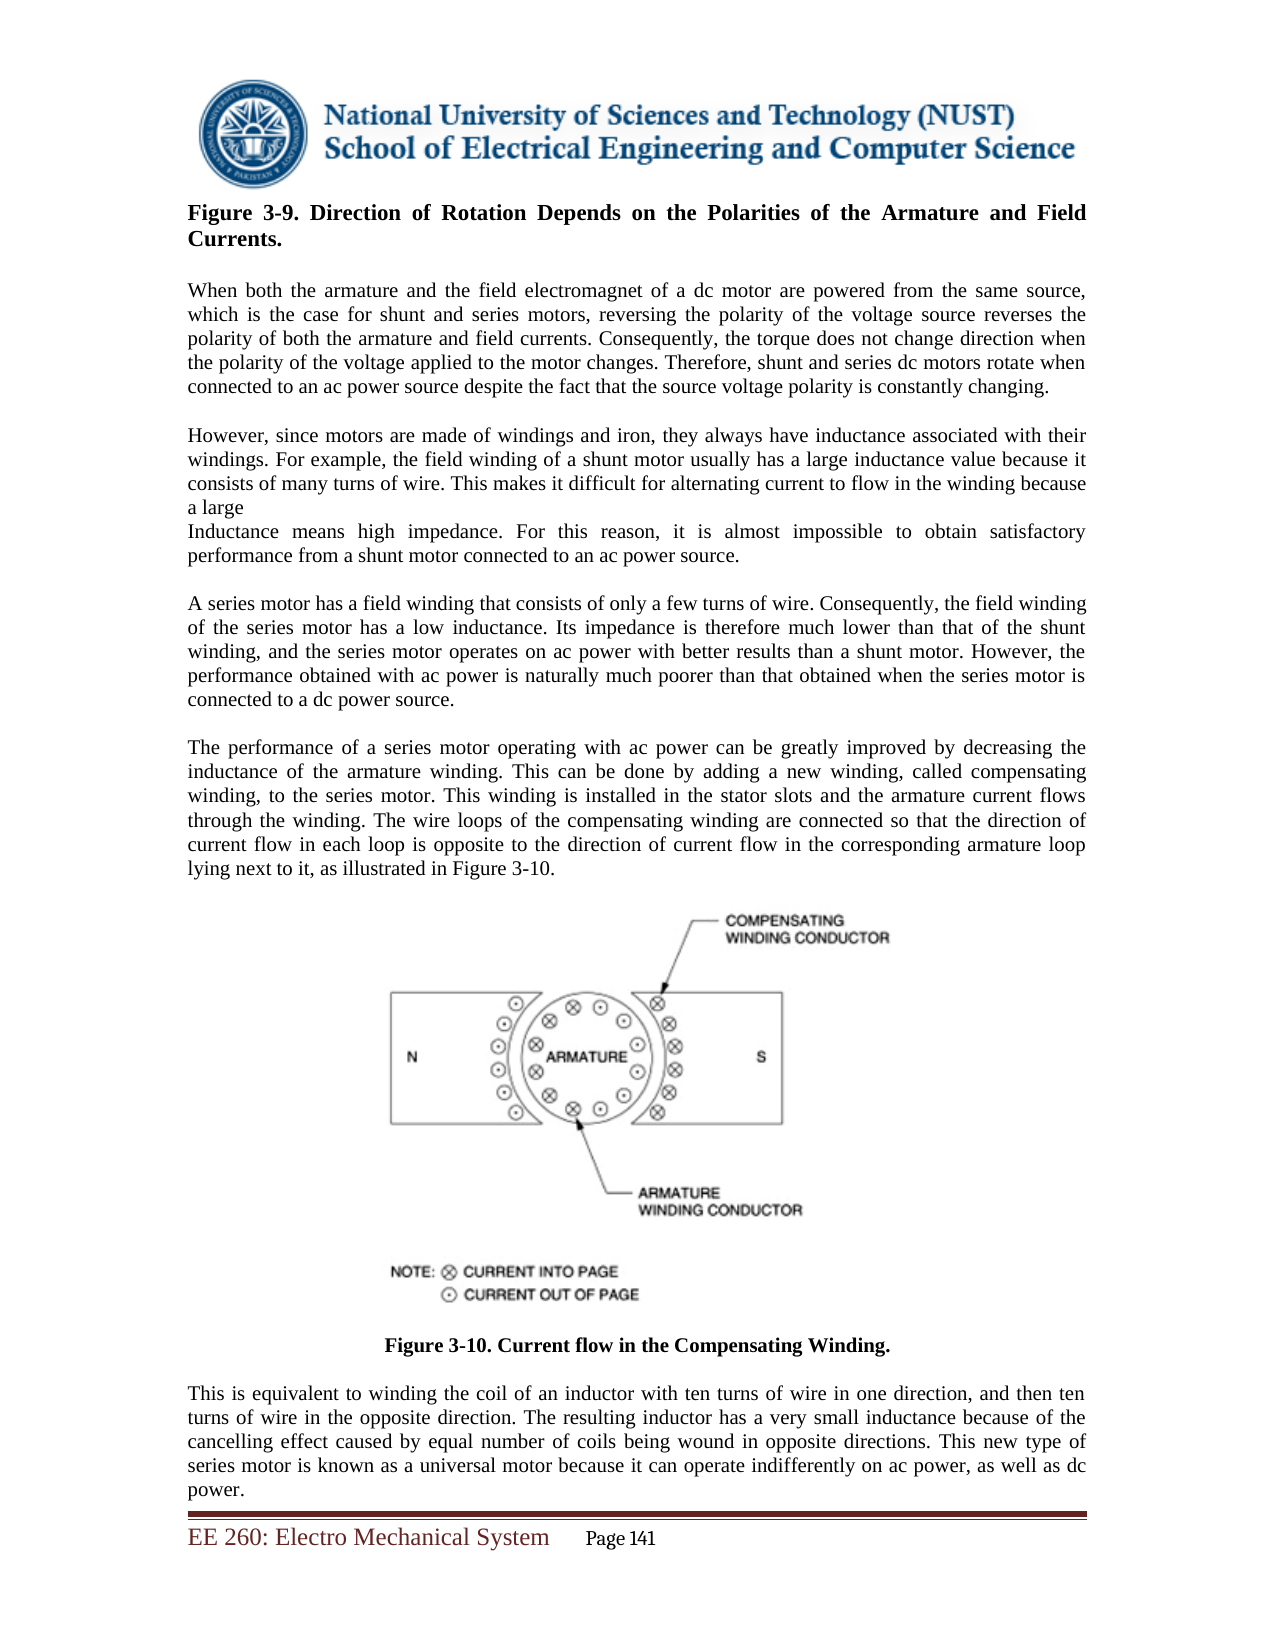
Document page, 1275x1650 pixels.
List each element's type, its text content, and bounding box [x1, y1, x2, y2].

picture [187, 75, 1088, 199]
text The performance of a series motor operating with ac power can be greatly improved by decreasing the inductance of the armature winding. This can be done by adding a new winding, called compensating winding, to the series motor. This winding is installed in the stator slots and the armature current flows through the winding. The wire loops of the compensating winding are connected so that the direction of current flow in each loop is opposite to the direction of current flow in the corresponding armature loop lying next to it, as illustrated in Figure 3-10. [187, 735, 1087, 880]
text Figure 3-9. Direction of Rotation Depends on the Polarities of the Armature and Field Currents. [187, 199, 1087, 252]
text This is equivalent to winding the coil of an inductor with ten turns of wire in one direction, and then ten turns of wire in the opposite direction. The resulting inductor has a very small inductance because of the cancelling effect caused by equal number of coils being wound in opposite directions. This new type of series motor is known as a universal motor because it can operate indifferently on ac power, as well as dc power. [187, 1381, 1087, 1501]
text Inductance means high impedance. For this reason, it is almost impossible to obtain satisfactory performance from a shunt motor connected to an ac power source. [187, 519, 1087, 567]
text A series motor has a field winding that consists of only a few turns of wire. Consequently, the field winding of the series motor has a low inductance. Its impedance is therefore much lower than that of the shunt winding, and the series motor operates on ac power with better results than a shunt motor. However, the performance obtained with ac power is naturally much poorer than that obtained when the series motor is connected to a dc power source. [187, 591, 1087, 711]
text Figure 3-10. Current flow in the Compensating Winding. [187, 1332, 1087, 1357]
text However, since motors are made of windings and iron, they always have inductance associated with their windings. For example, the field winding of a shunt motor usually has a large inductance value because it consists of many turns of wire. This makes it difficult for alternating current to flow in the winding because a large [187, 422, 1087, 519]
text When both the armature and the field electromagnet of a dc motor are powered from the same source, which is the case for shunt and series motors, reversing the polarity of the voltage source reverses the polarity of both the armature and field currents. Consequently, the torque does not change direction when the polarity of the voltage applied to the motor changes. Therefore, shunt and series dc motors rotate when connected to an ac power source despite the fact that the source voltage polarity is constantly changing. [187, 278, 1087, 398]
picture [378, 903, 897, 1309]
